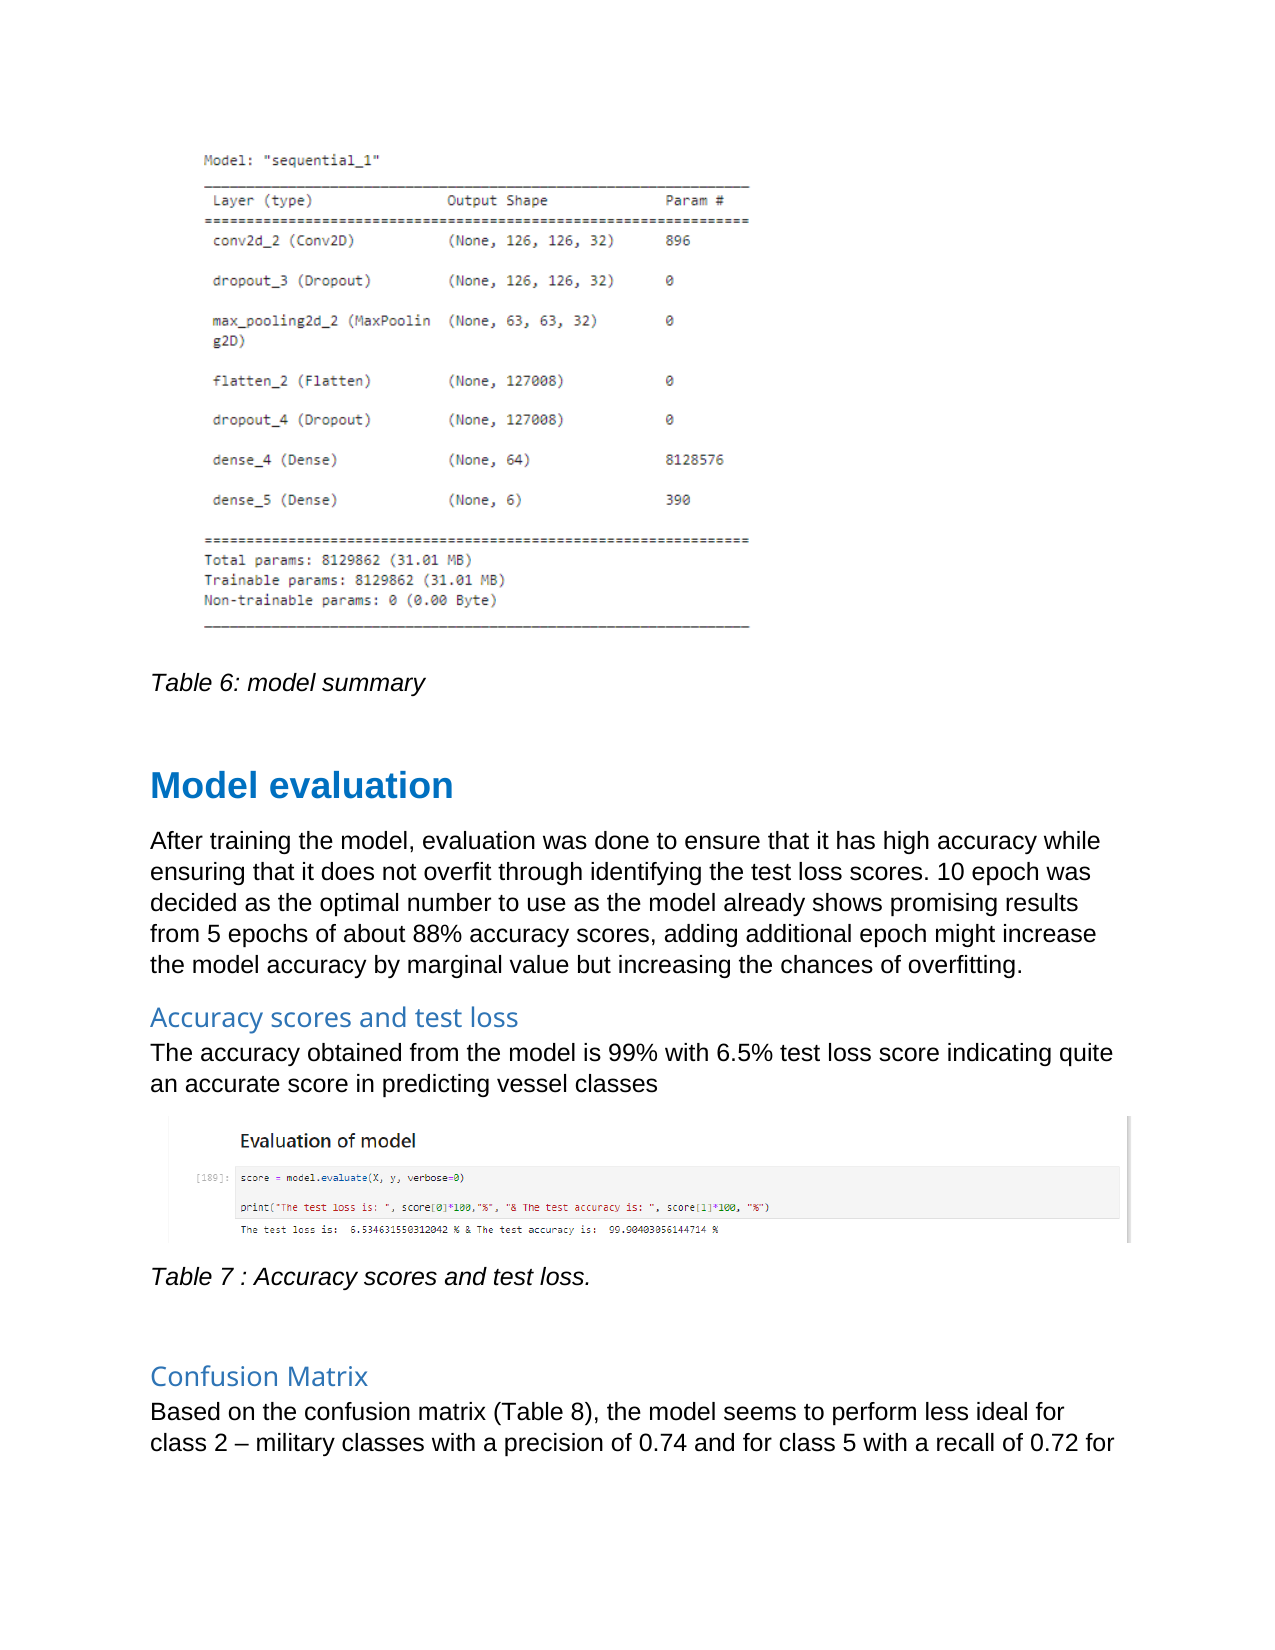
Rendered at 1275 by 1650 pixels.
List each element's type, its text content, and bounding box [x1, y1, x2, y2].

text After training the model, evaluation was done to ensure that it has high accuracy while ensuring that it does not overfit through identifying the test loss scores. 10 epoch was decided as the optimal number to use as the model already shows promising results from 5 epochs of about 88% accuracy scores, adding additional epoch might increase the model accuracy by marginal value but increasing the chances of overfitting. [150, 826, 1125, 979]
text Table 7 : Accuracy scores and test loss. [150, 1262, 1125, 1291]
subtitle Accuracy scores and test loss [150, 998, 1125, 1035]
text The accuracy obtained from the model is 99% with 6.5% test loss score indicating quite an accurate score in predicting vessel classes [150, 1038, 1125, 1098]
text Model evaluation [150, 763, 1125, 806]
text Table 6: model summary [150, 668, 1125, 696]
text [150, 1397, 1125, 1457]
subtitle Confusion Matrix [150, 1357, 1125, 1394]
